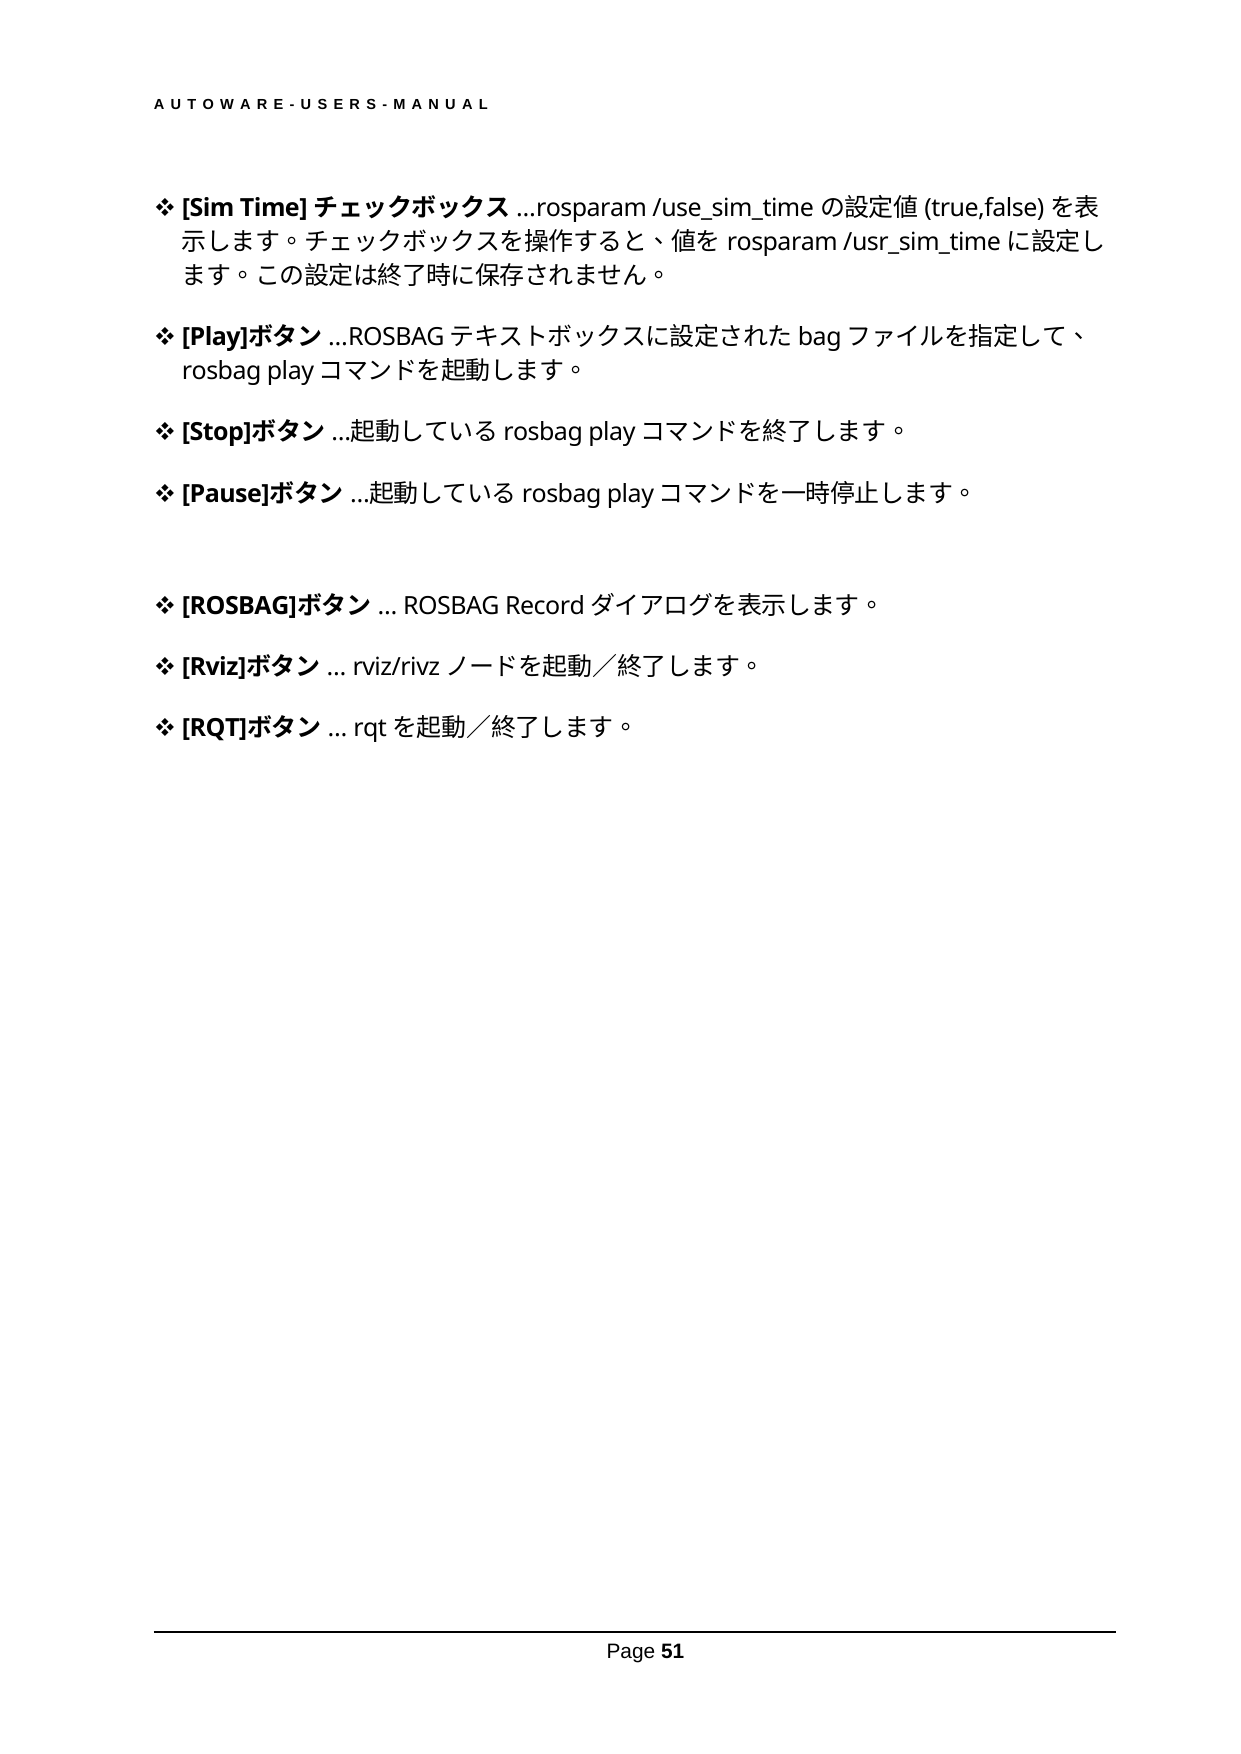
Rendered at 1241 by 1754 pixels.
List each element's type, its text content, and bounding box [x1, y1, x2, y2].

text [ROSBAG]ボタン … ROSBAG Recordダイアログを表示します。 [154, 585, 1116, 622]
text [Sim Time] チェックボックス …rosparam /use_sim_time の設定値 (true,false) を表示します。チェックボックスを操作すると、値を rosparam /usr_sim_time に設定します。この設定は終了時に保存されません。 [154, 187, 1116, 292]
text [RQT]ボタン … rqtを起動／終了します。 [154, 708, 1116, 744]
text [Rviz]ボタン … rviz/rivzノードを起動／終了します。 [154, 647, 1116, 683]
text [Play]ボタン …ROSBAGテキストボックスに設定されたbagファイルを指定して、 rosbag playコマンドを起動します。 [154, 317, 1116, 387]
text [Pause]ボタン …起動しているrosbag playコマンドを一時停止します。 [154, 473, 1116, 509]
text [Stop]ボタン …起動しているrosbag playコマンドを終了します。 [154, 412, 1116, 448]
